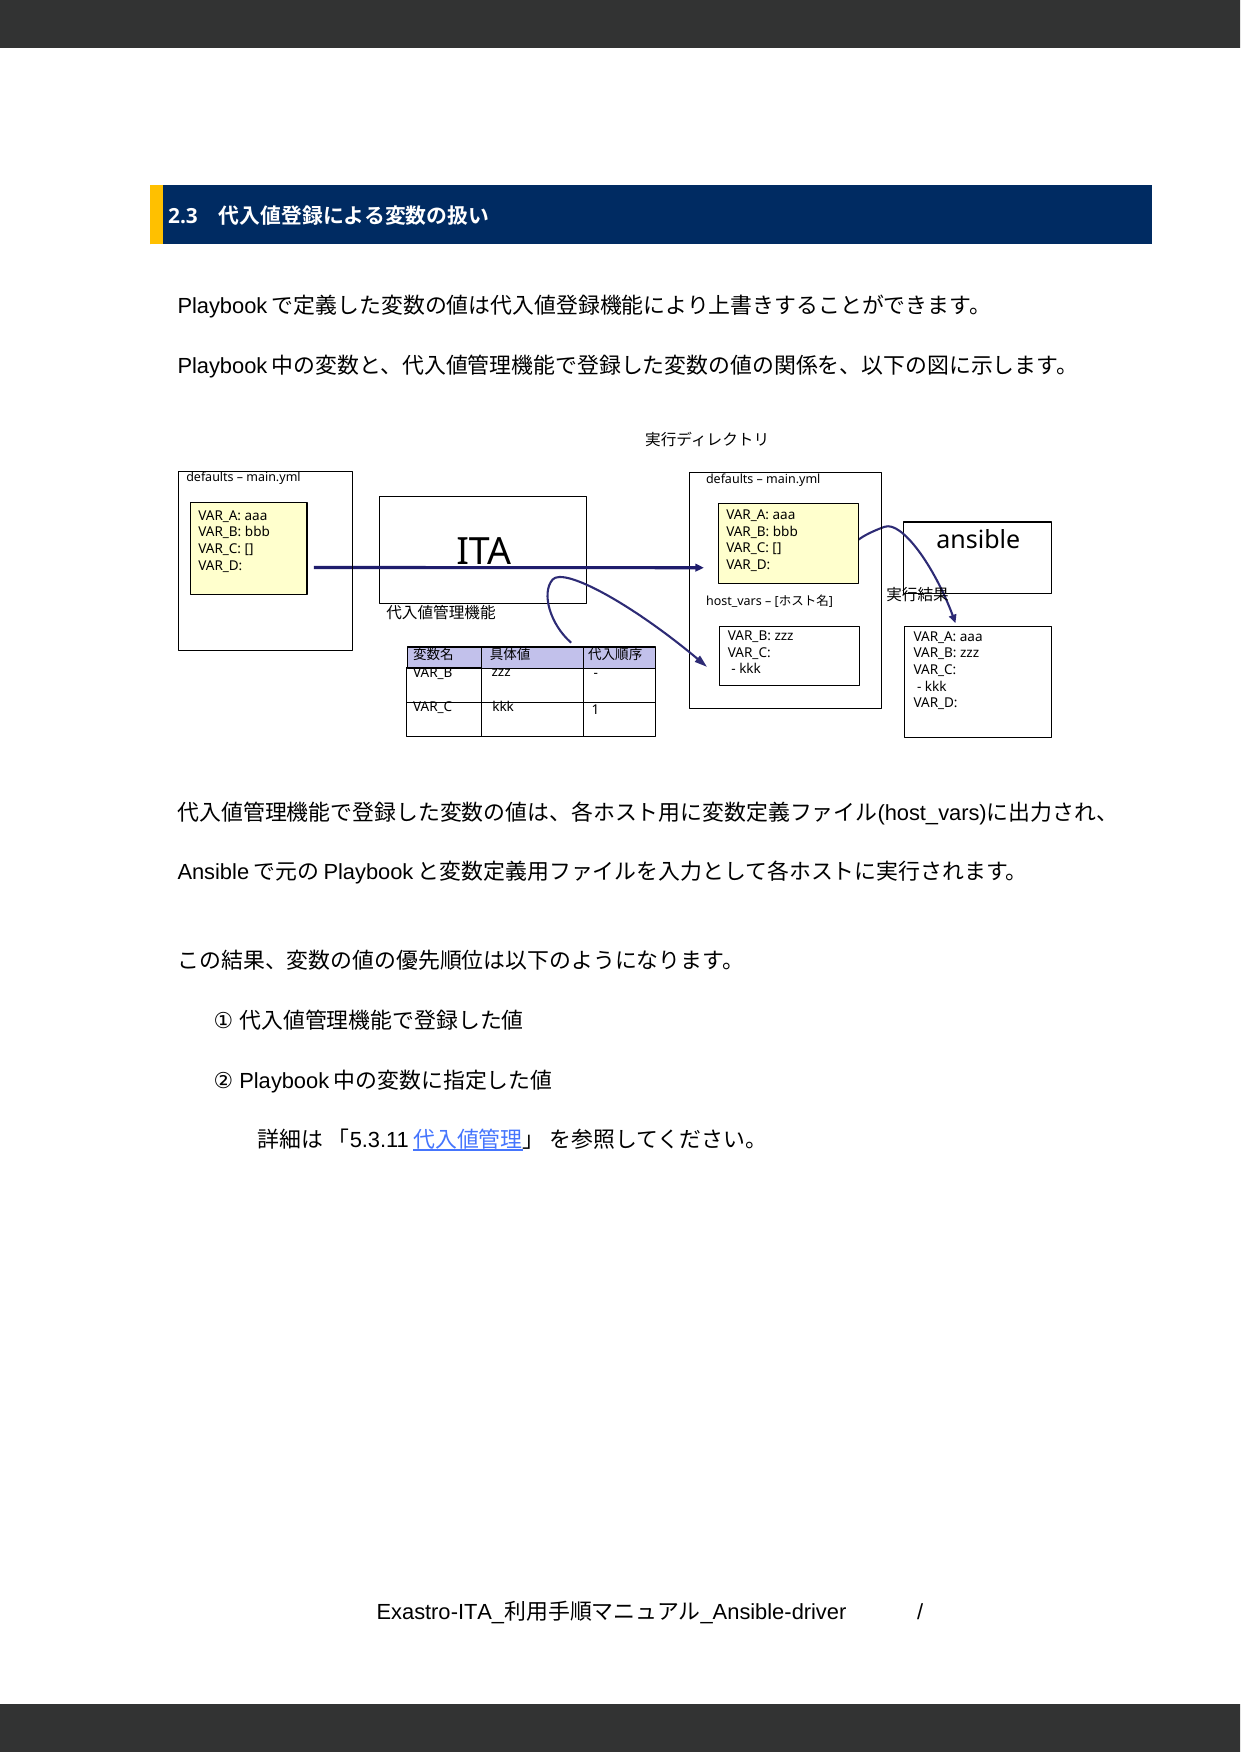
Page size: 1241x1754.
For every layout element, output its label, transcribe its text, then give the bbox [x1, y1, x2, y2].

text 代入値管理機能で登録した変数の値は、各ホスト用に変数定義ファイル(host_vars)に出力され、 [177, 781, 1152, 840]
text Playbook中の変数に指定した値 詳細は 「5.3.11代入値管理」 を参照してください。 [213, 1049, 1152, 1168]
text 代入値管理機能で登録した値 [213, 989, 1152, 1049]
text Ansibleで元のPlaybookと変数定義用ファイルを入力として各ホストに実行されます。 この結果、変数の値の優先順位は以下のようになります。 [177, 840, 1152, 989]
subtitle 代入値登録による変数の扱い [163, 185, 1152, 244]
picture [0, 1704, 1241, 1752]
text Playbookで定義した変数の値は代入値登録機能により上書きすることができます。 [177, 274, 1152, 334]
picture [0, 0, 1241, 48]
text Playbook中の変数と、代入値管理機能で登録した変数の値の関係を、以下の図に示します。 [177, 334, 1152, 393]
